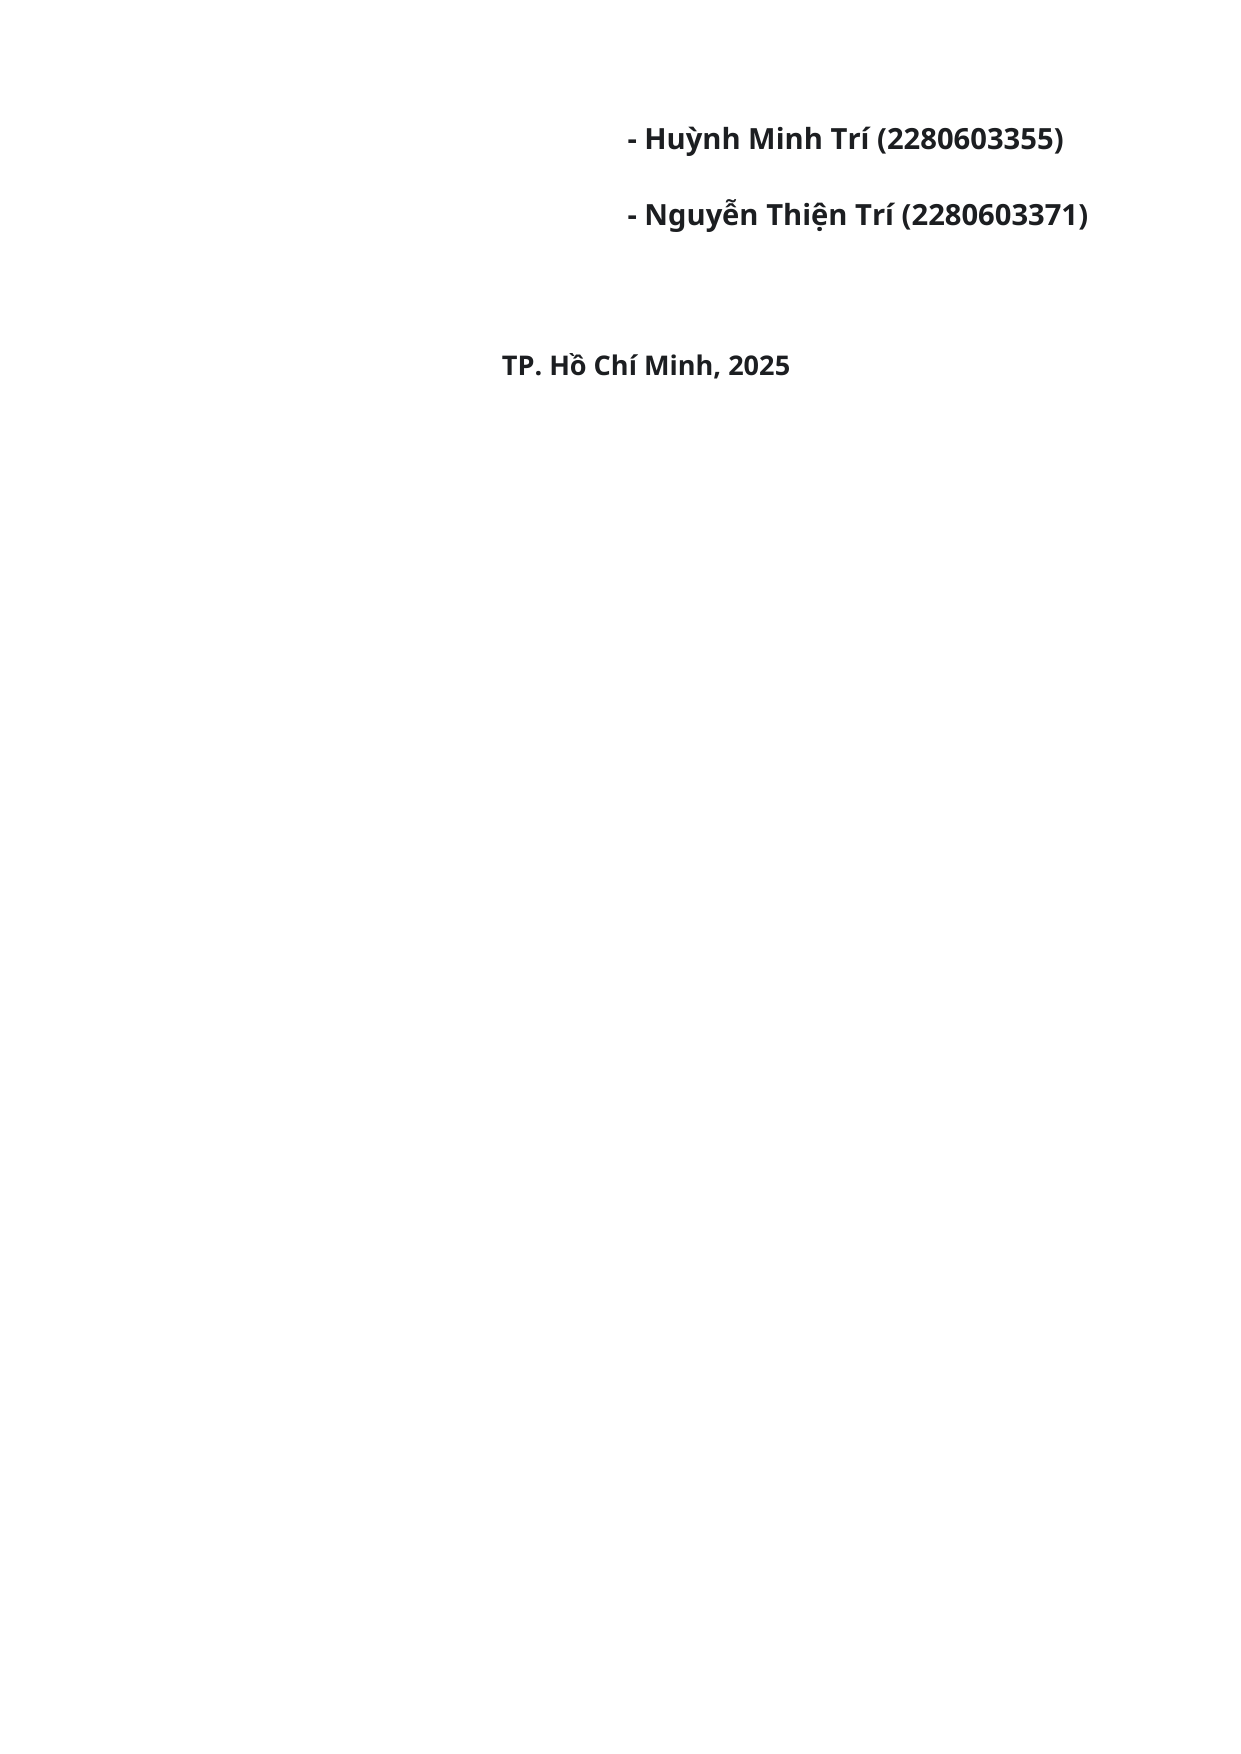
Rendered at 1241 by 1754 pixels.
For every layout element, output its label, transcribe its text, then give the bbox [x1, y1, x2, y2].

text TP. Hồ Chí Minh, 2025 [169, 347, 1122, 383]
text - Nguyễn Thiện Trí (2280603371) [627, 194, 1122, 234]
text - Huỳnh Minh Trí (2280603355) [627, 118, 1122, 158]
